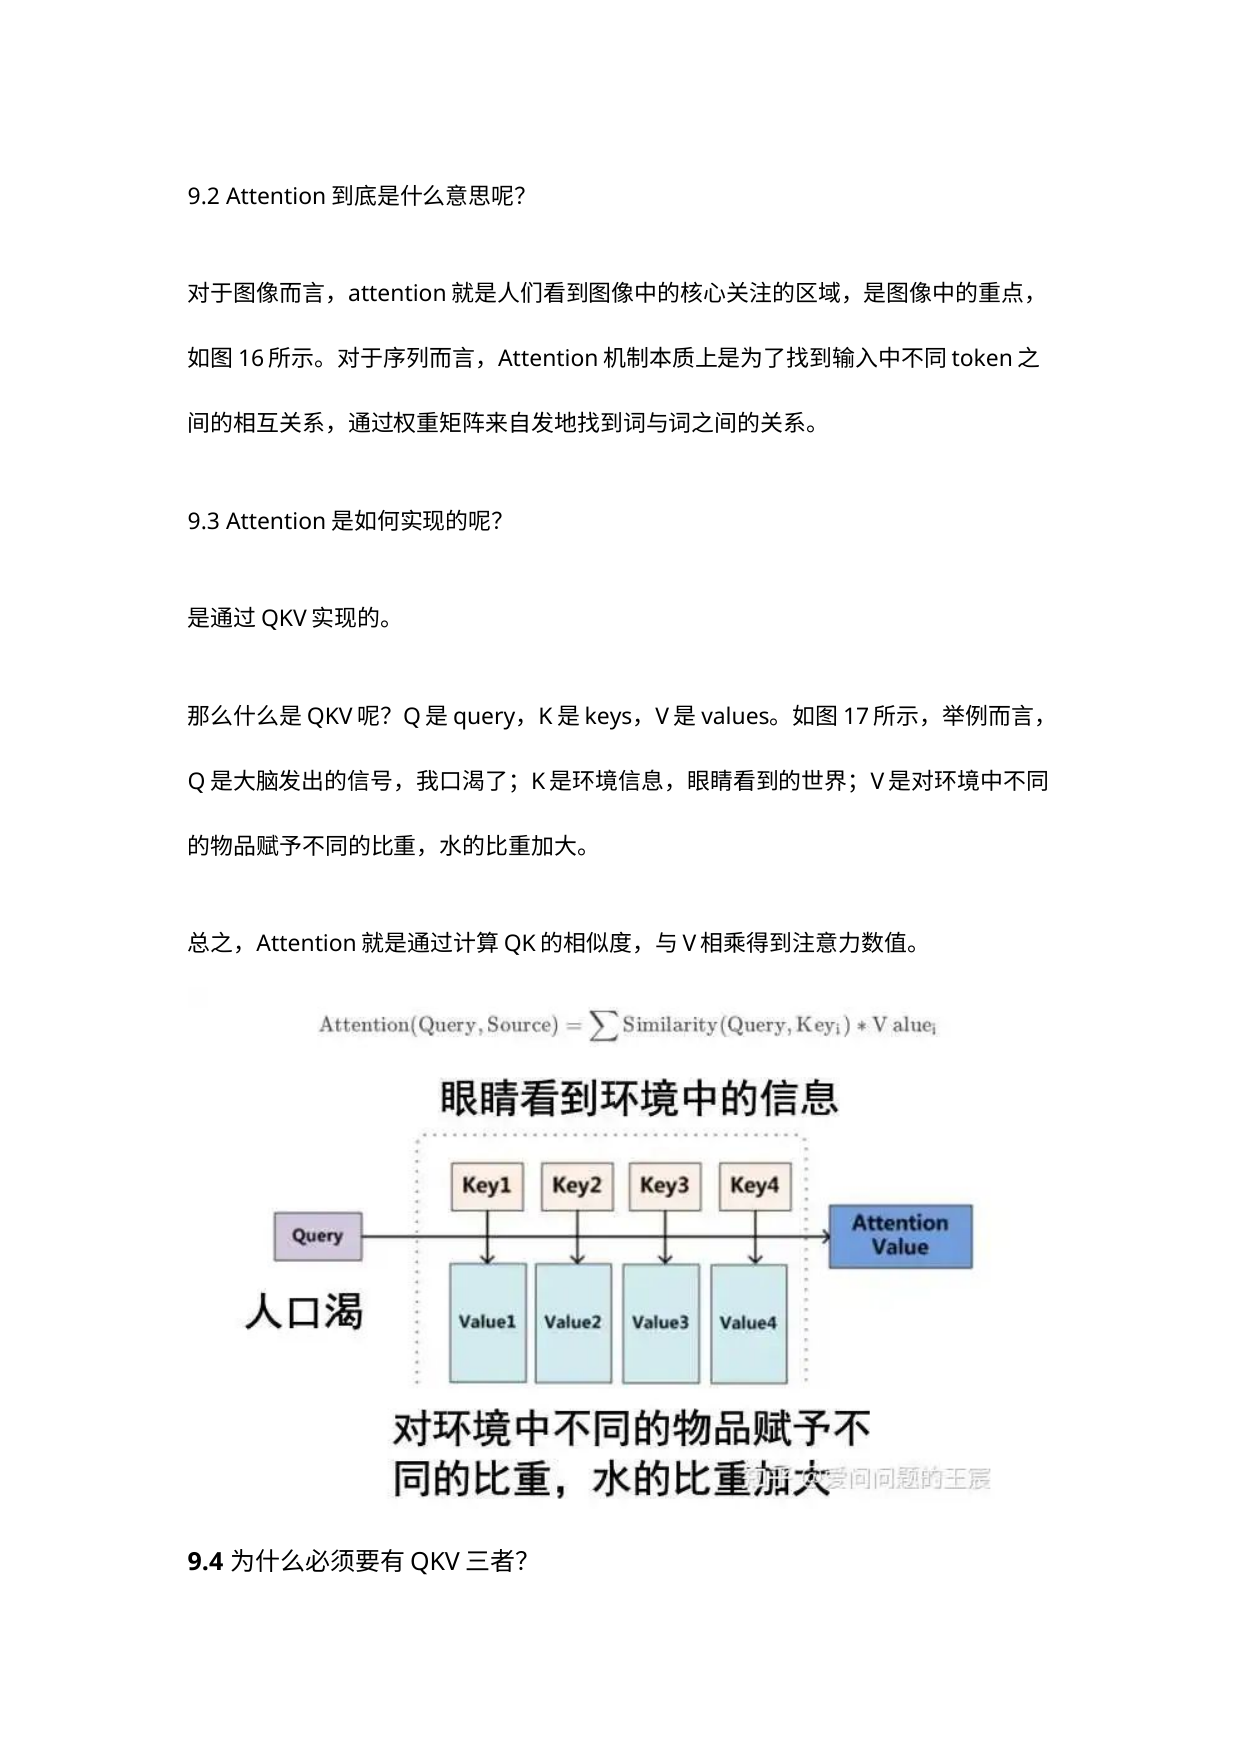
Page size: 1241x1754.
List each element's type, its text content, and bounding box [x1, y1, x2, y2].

text 9.3 Attention是如何实现的呢？ [187, 487, 1053, 552]
text 对于图像而言，attention就是人们看到图像中的核心关注的区域，是图像中的重点，如图16所示。对于序列而言，Attention机制本质上是为了找到输入中不同token之间的相互关系，通过权重矩阵来自发地找到词与词之间的关系。 [187, 259, 1053, 454]
text 9.2 Attention到底是什么意思呢？ [187, 162, 1053, 227]
picture [187, 987, 1013, 1514]
text 是通过QKV实现的。 [187, 584, 1053, 649]
text 9.4 为什么必须要有QKV三者？ [187, 1527, 1053, 1592]
text 那么什么是QKV呢？Q是query，K是keys，V是values。如图17所示，举例而言，Q是大脑发出的信号，我口渴了；K是环境信息，眼睛看到的世界；V是对环境中不同的物品赋予不同的比重，水的比重加大。 [187, 682, 1053, 877]
text 总之，Attention就是通过计算QK的相似度，与V相乘得到注意力数值。 [187, 909, 1053, 974]
